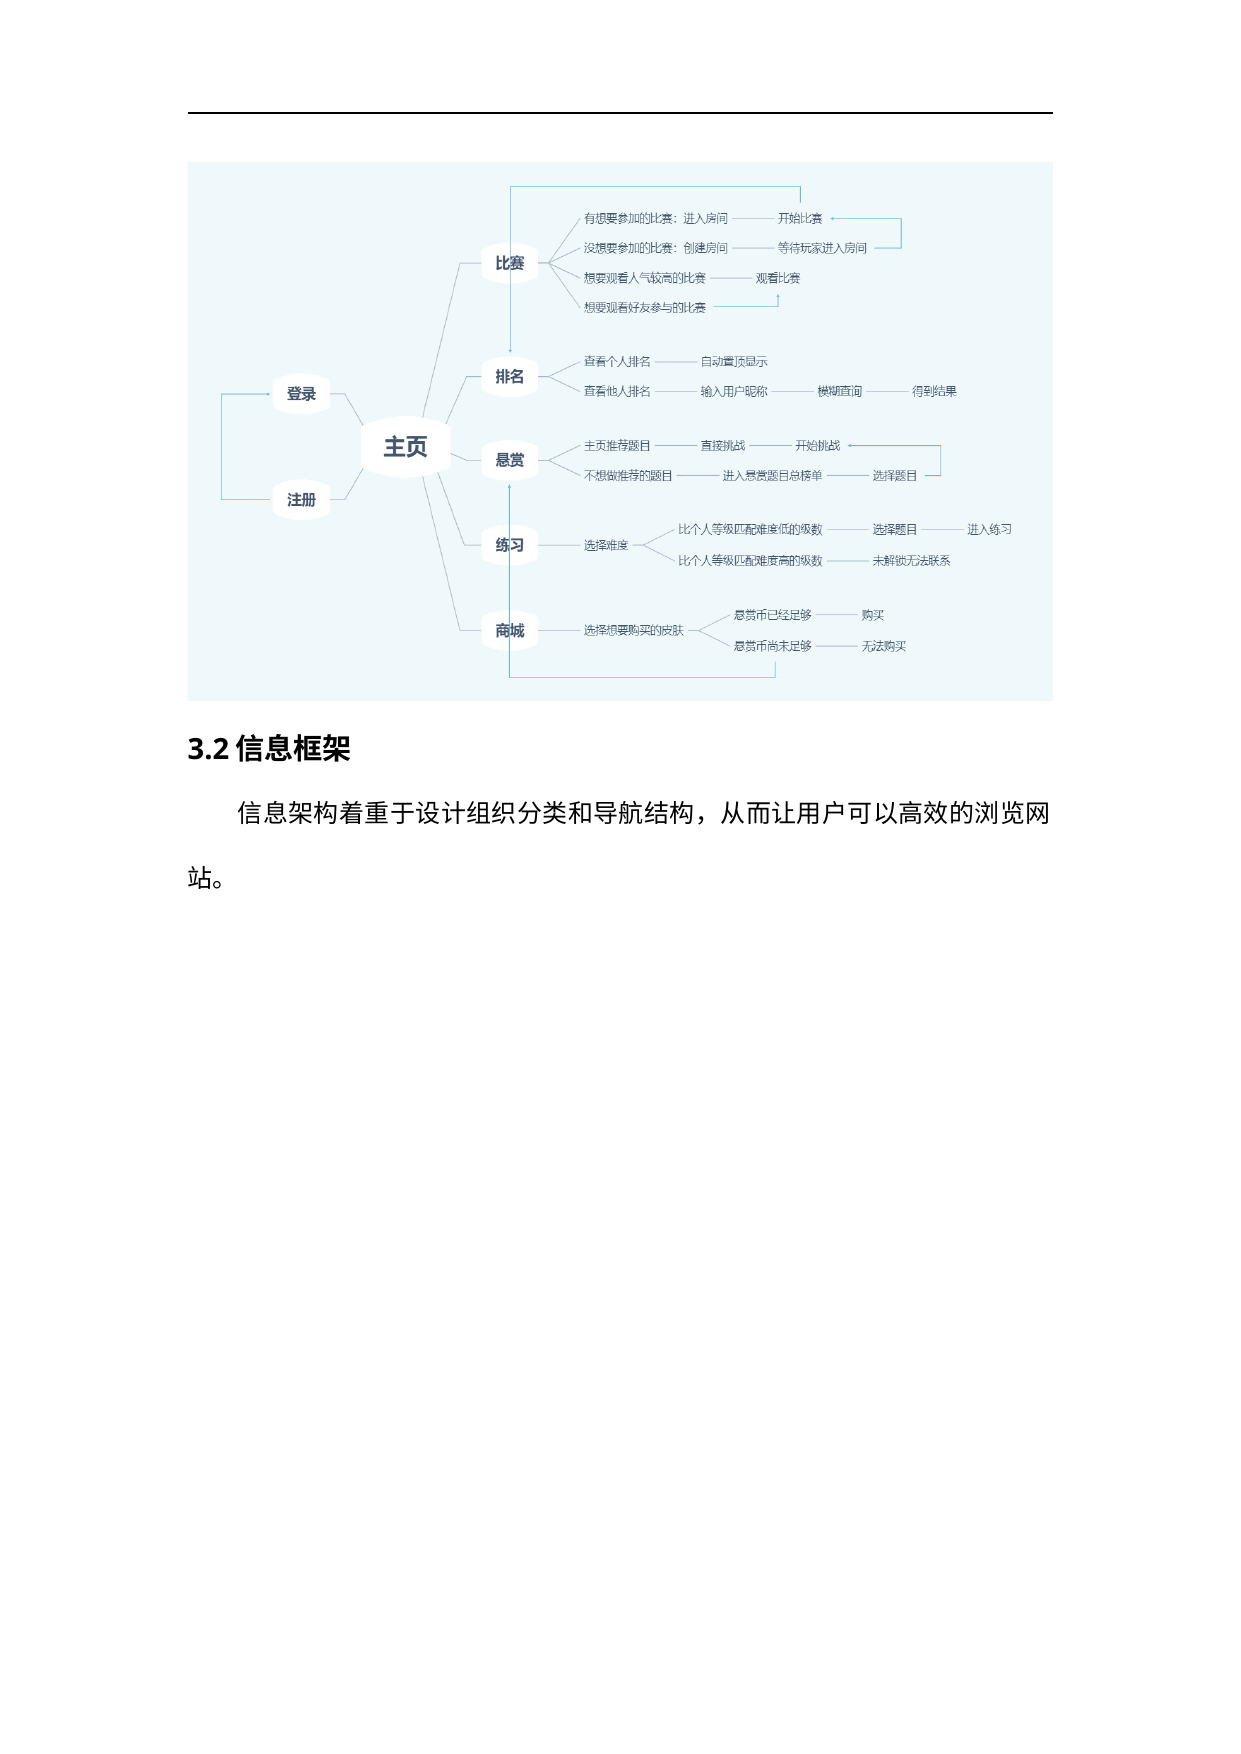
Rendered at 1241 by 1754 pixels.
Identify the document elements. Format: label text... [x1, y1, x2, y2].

text 信息架构着重于设计组织分类和导航结构，从而让用户可以高效的浏览网站。 [187, 779, 1053, 909]
text 3.2信息框架 [187, 714, 1053, 779]
picture [187, 162, 1053, 701]
